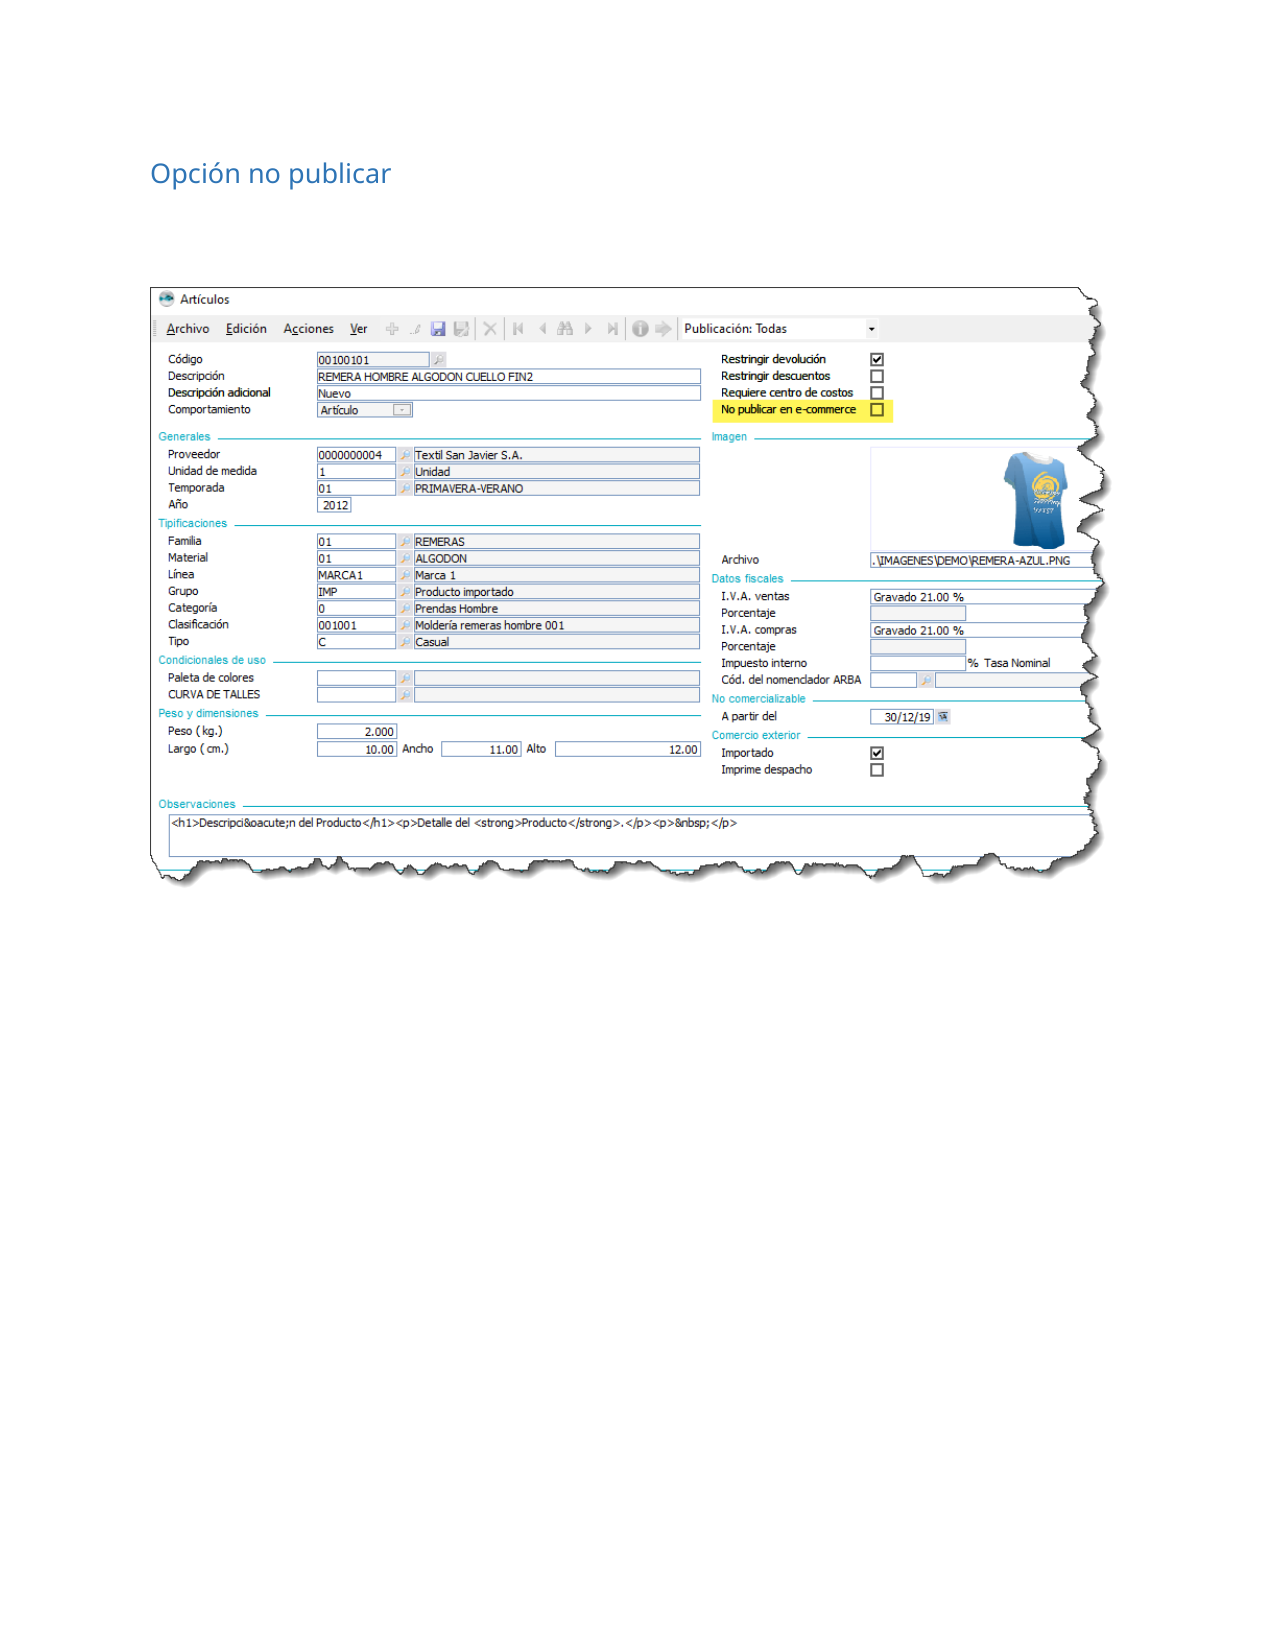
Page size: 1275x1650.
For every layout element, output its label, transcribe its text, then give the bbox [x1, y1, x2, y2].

subtitle Opción no publicar [150, 154, 1125, 191]
picture [150, 287, 1125, 902]
